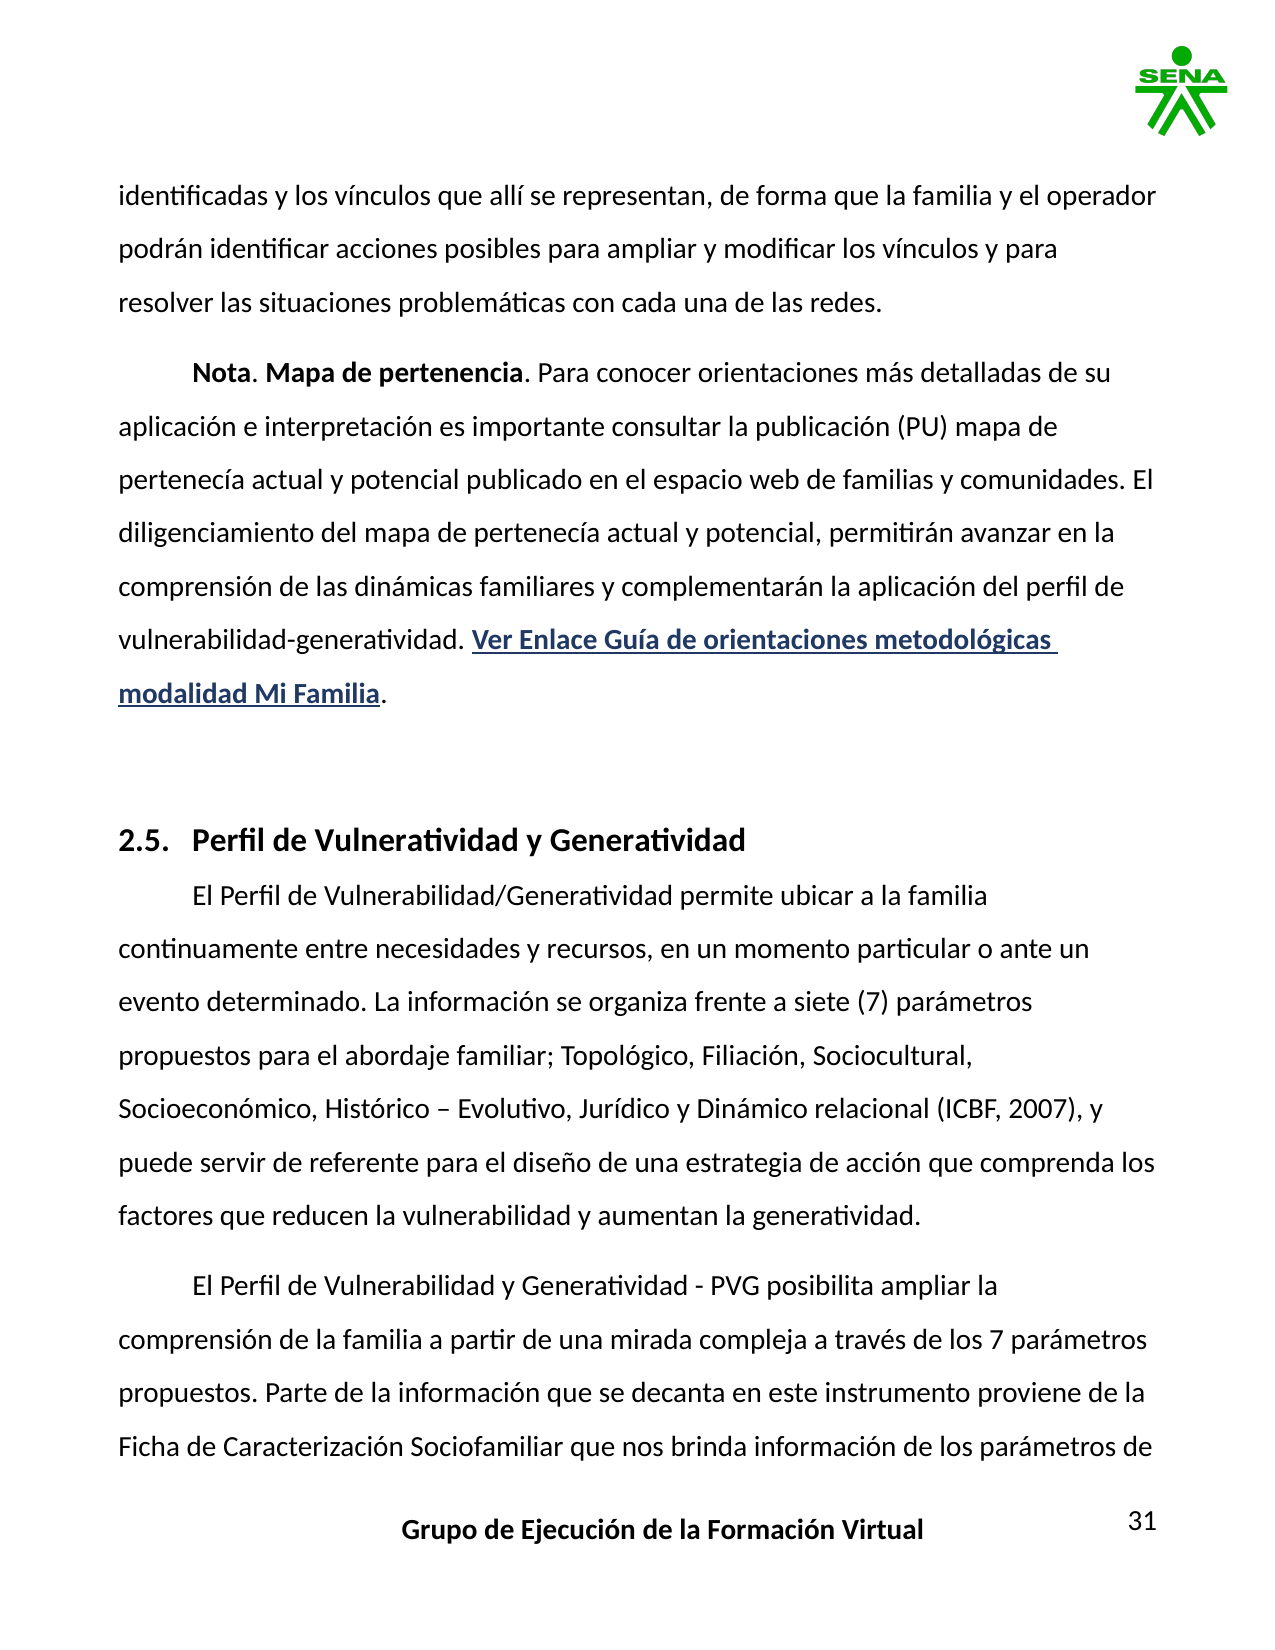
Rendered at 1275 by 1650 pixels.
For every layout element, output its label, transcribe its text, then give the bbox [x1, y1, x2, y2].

picture [1135, 46, 1228, 136]
text Nota. Mapa de pertenencia. Para conocer orientaciones más detalladas de su aplicación e interpretación es importante consultar la publicación (PU) mapa de pertenecía actual y potencial publicado en el espacio web de familias y comunidades. El diligenciamiento del mapa de pertenecía actual y potencial, permitirán avanzar en la comprensión de las dinámicas familiares y complementarán la aplicación del perfil de vulnerabilidad-generatividad. Ver Enlace Guía de orientaciones metodológicas modalidad Mi Familia. [118, 354, 1157, 710]
text El Perfil de Vulnerabilidad/Generatividad permite ubicar a la familia continuamente entre necesidades y recursos, en un momento particular o ante un evento determinado. La información se organiza frente a siete (7) parámetros propuestos para el abordaje familiar; Topológico, Filiación, Sociocultural, Socioeconómico, Histórico – Evolutivo, Jurídico y Dinámico relacional (ICBF, 2007), y puede servir de referente para el diseño de una estrategia de acción que comprenda los factores que reducen la vulnerabilidad y aumentan la generatividad. [118, 877, 1157, 1233]
subtitle Perfil de Vulneratividad y Generatividad [118, 819, 1157, 860]
